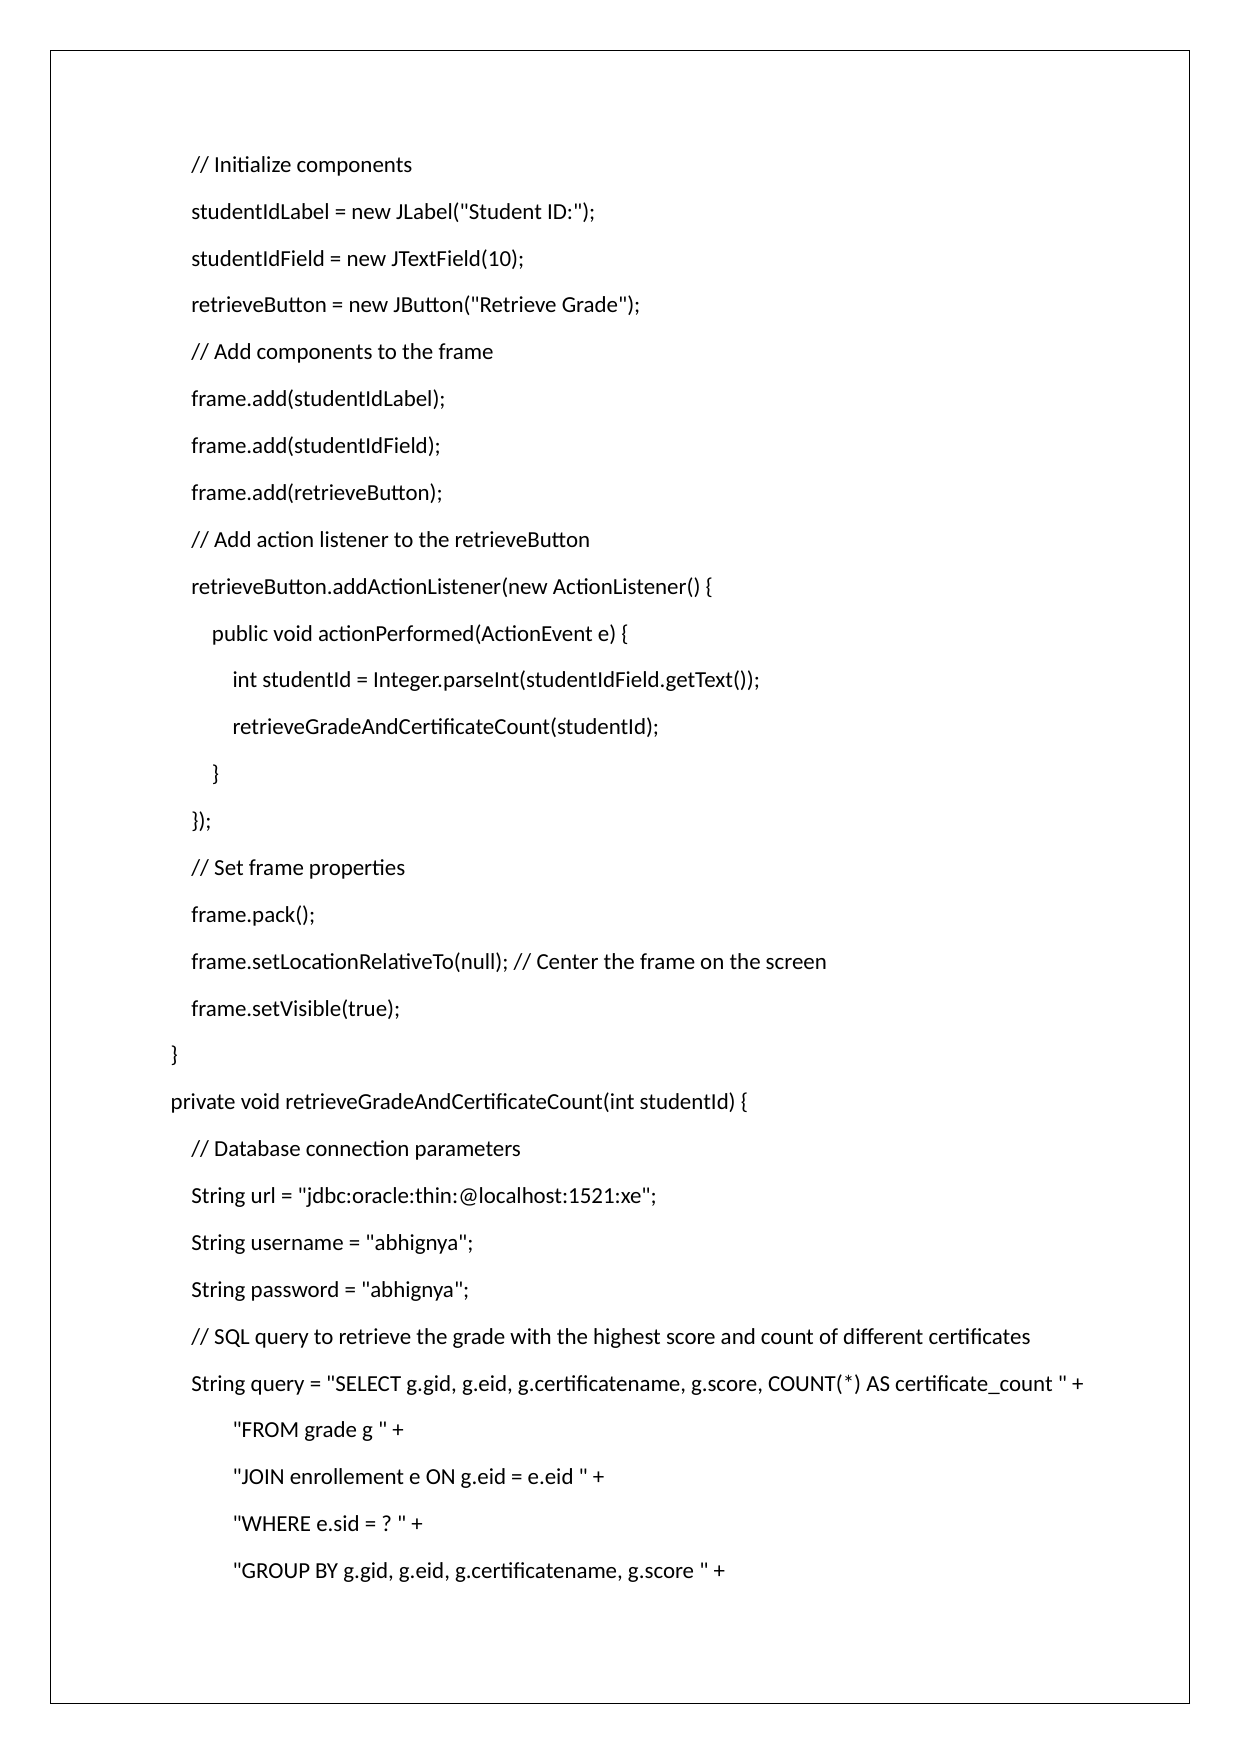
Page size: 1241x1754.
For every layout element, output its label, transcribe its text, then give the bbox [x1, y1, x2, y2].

text String password = "abhignya"; [150, 1275, 1090, 1303]
text frame.setVisible(true); [150, 994, 1090, 1022]
text frame.add(studentIdField); [150, 431, 1090, 459]
text frame.add(studentIdLabel); [150, 384, 1090, 412]
text frame.setLocationRelativeTo(null); // Center the frame on the screen [150, 947, 1090, 975]
text private void retrieveGradeAndCertificateCount(int studentId) { [150, 1087, 1090, 1116]
text frame.add(retrieveButton); [150, 478, 1090, 506]
text // Database connection parameters [150, 1134, 1090, 1162]
text retrieveGradeAndCertificateCount(studentId); [150, 712, 1090, 741]
text String url = "jdbc:oracle:thin:@localhost:1521:xe"; [150, 1181, 1090, 1209]
text // SQL query to retrieve the grade with the highest score and count of different certificates [150, 1322, 1090, 1350]
text "GROUP BY g.gid, g.eid, g.certificatename, g.score " + [150, 1556, 1090, 1584]
text // Initialize components [150, 150, 1090, 178]
text "FROM grade g " + [150, 1416, 1090, 1444]
text String query = "SELECT g.gid, g.eid, g.certificatename, g.score, COUNT(*) AS certificate_count " + [150, 1369, 1090, 1397]
text retrieveButton.addActionListener(new ActionListener() { [150, 572, 1090, 600]
text retrieveButton = new JButton("Retrieve Grade"); [150, 291, 1090, 319]
text } [150, 1041, 1090, 1069]
text String username = "abhignya"; [150, 1228, 1090, 1256]
text // Set frame properties [150, 853, 1090, 881]
text "JOIN enrollement e ON g.eid = e.eid " + [150, 1462, 1090, 1491]
text frame.pack(); [150, 900, 1090, 928]
text } [150, 759, 1090, 787]
text public void actionPerformed(ActionEvent e) { [150, 619, 1090, 647]
text }); [150, 806, 1090, 834]
text int studentId = Integer.parseInt(studentIdField.getText()); [150, 666, 1090, 694]
text "WHERE e.sid = ? " + [150, 1509, 1090, 1537]
text studentIdField = new JTextField(10); [150, 244, 1090, 272]
text studentIdLabel = new JLabel("Student ID:"); [150, 197, 1090, 225]
text // Add components to the frame [150, 337, 1090, 366]
text // Add action listener to the retrieveButton [150, 525, 1090, 553]
